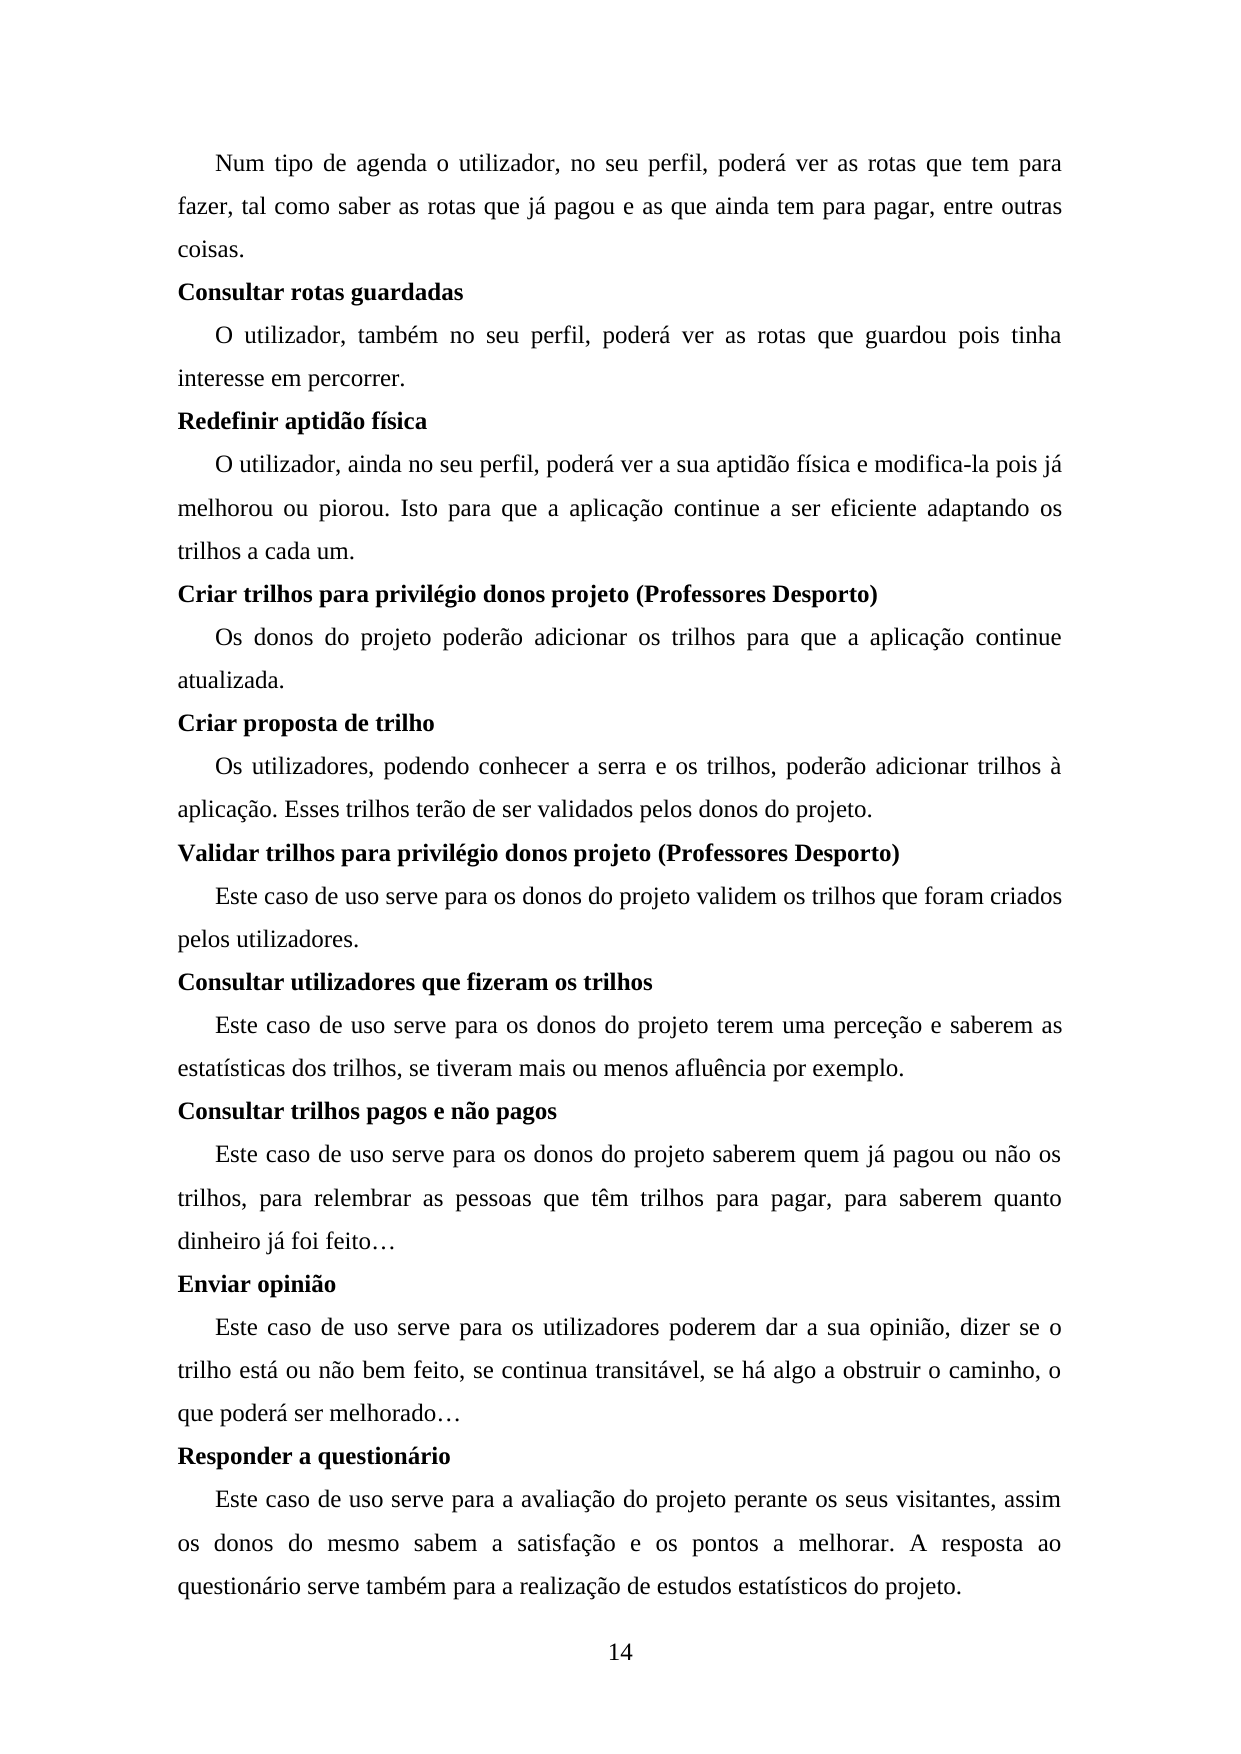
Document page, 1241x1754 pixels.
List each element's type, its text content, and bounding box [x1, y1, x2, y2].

text Consultar trilhos pagos e não pagos [177, 1096, 1063, 1125]
text Redefinir aptidão física [177, 406, 1063, 435]
text Este caso de uso serve para a avaliação do projeto perante os seus visitantes, assim os donos do mesmo sabem a satisfação e os pontos a melhorar. A resposta ao questionário serve também para a realização de estudos estatísticos do projeto. [177, 1484, 1063, 1599]
text Os utilizadores, podendo conhecer a serra e os trilhos, poderão adicionar trilhos à aplicação. Esses trilhos terão de ser validados pelos donos do projeto. [177, 751, 1063, 823]
text Consultar rotas guardadas [177, 277, 1063, 306]
text Responder a questionário [177, 1441, 1063, 1470]
text Este caso de uso serve para os utilizadores poderem dar a sua opinião, dizer se o trilho está ou não bem feito, se continua transitável, se há algo a obstruir o caminho, o que poderá ser melhorado… [177, 1312, 1063, 1427]
text Consultar utilizadores que fizeram os trilhos [177, 967, 1063, 996]
text Validar trilhos para privilégio donos projeto (Professores Desporto) [177, 838, 1063, 866]
text O utilizador, ainda no seu perfil, poderá ver a sua aptidão física e modifica-la pois já melhorou ou piorou. Isto para que a aplicação continue a ser eficiente adaptando os trilhos a cada um. [177, 449, 1063, 564]
text Enviar opinião [177, 1269, 1063, 1298]
text Este caso de uso serve para os donos do projeto saberem quem já pagou ou não os trilhos, para relembrar as pessoas que têm trilhos para pagar, para saberem quanto dinheiro já foi feito… [177, 1139, 1063, 1254]
text Este caso de uso serve para os donos do projeto validem os trilhos que foram criados pelos utilizadores. [177, 881, 1063, 953]
text Os donos do projeto poderão adicionar os trilhos para que a aplicação continue atualizada. [177, 622, 1063, 694]
text Num tipo de agenda o utilizador, no seu perfil, poderá ver as rotas que tem para fazer, tal como saber as rotas que já pagou e as que ainda tem para pagar, entre outras coisas. [177, 148, 1063, 263]
text Criar trilhos para privilégio donos projeto (Professores Desporto) [177, 579, 1063, 608]
text Criar proposta de trilho [177, 708, 1063, 737]
text O utilizador, também no seu perfil, poderá ver as rotas que guardou pois tinha interesse em percorrer. [177, 320, 1063, 392]
text Este caso de uso serve para os donos do projeto terem uma perceção e saberem as estatísticas dos trilhos, se tiveram mais ou menos afluência por exemplo. [177, 1010, 1063, 1082]
